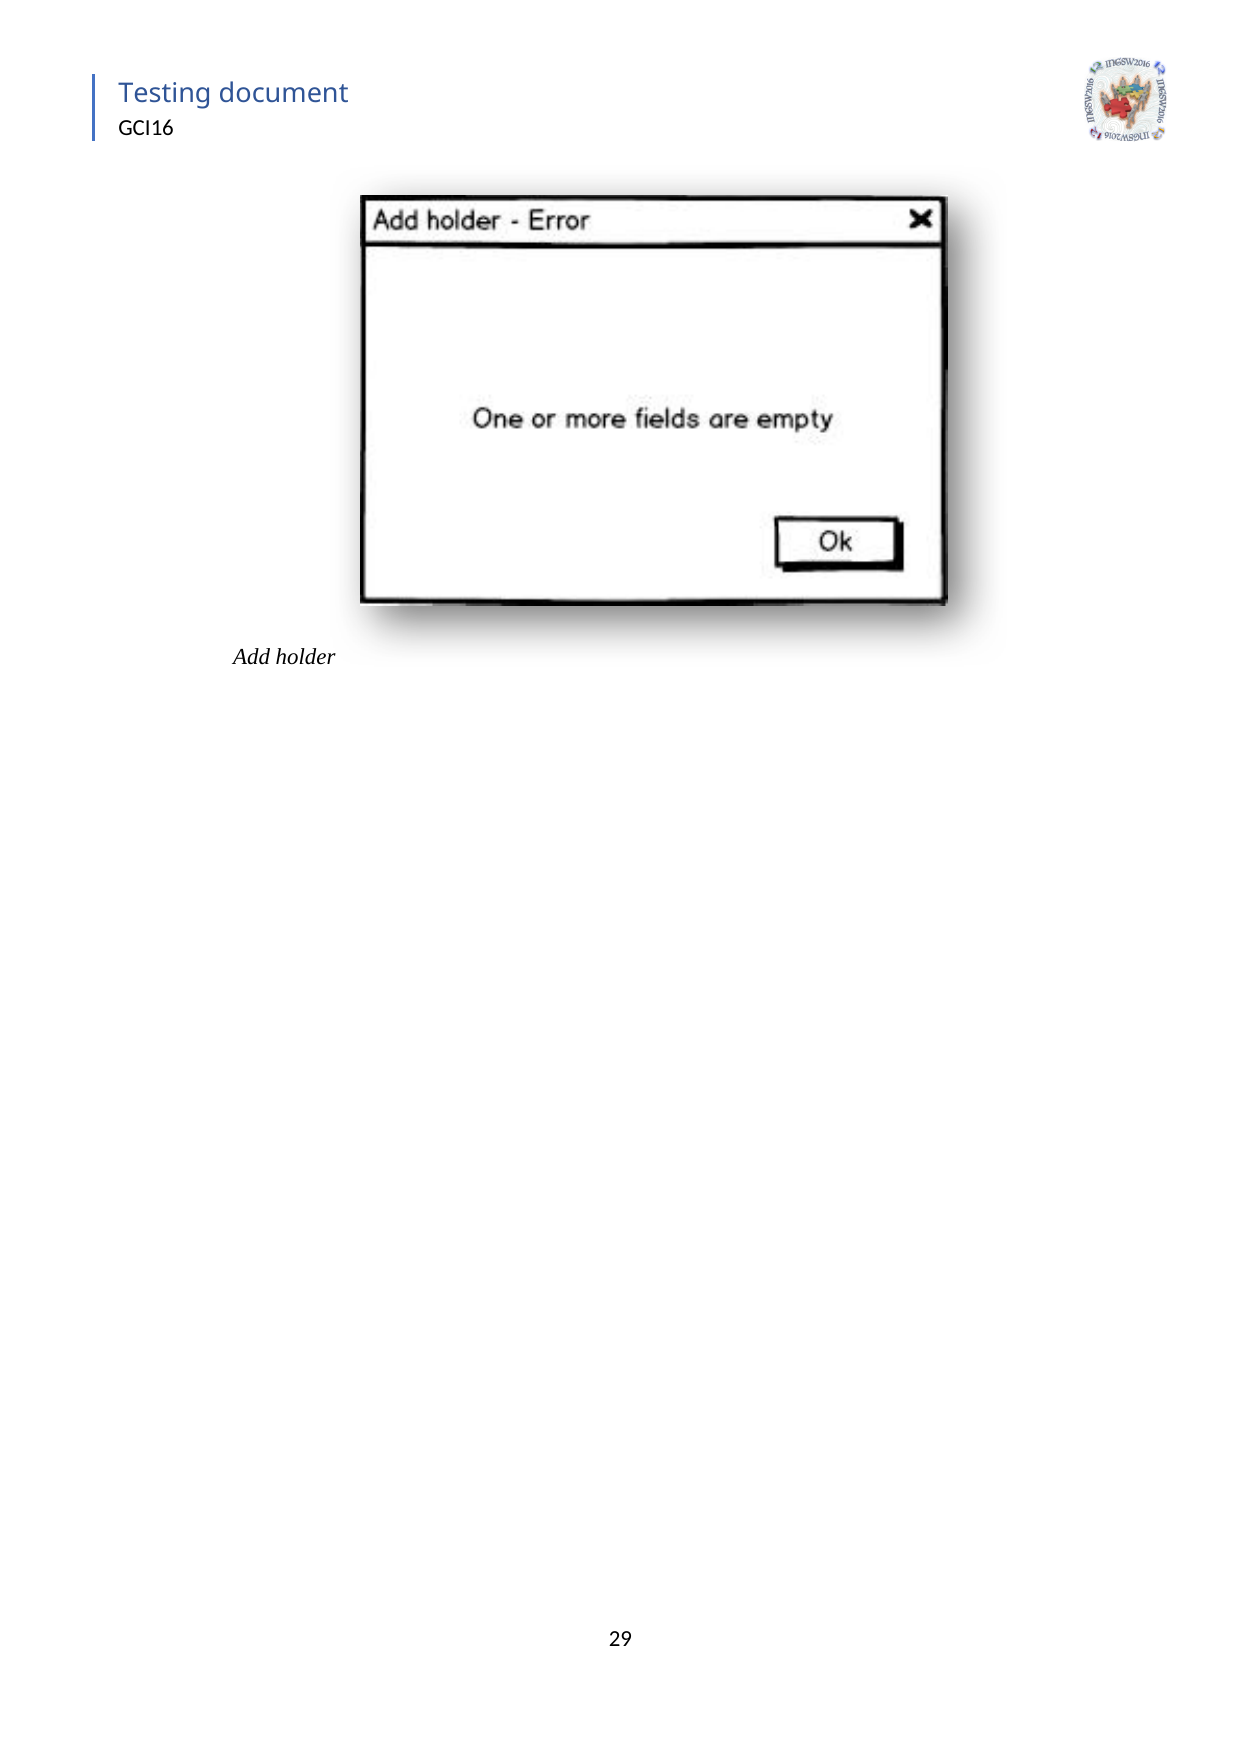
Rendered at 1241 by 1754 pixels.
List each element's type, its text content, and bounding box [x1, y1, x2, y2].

picture [1076, 55, 1171, 149]
table_cell Subclasses [370, 206, 973, 632]
picture [360, 195, 948, 606]
table_cell 3 [351, 186, 987, 646]
